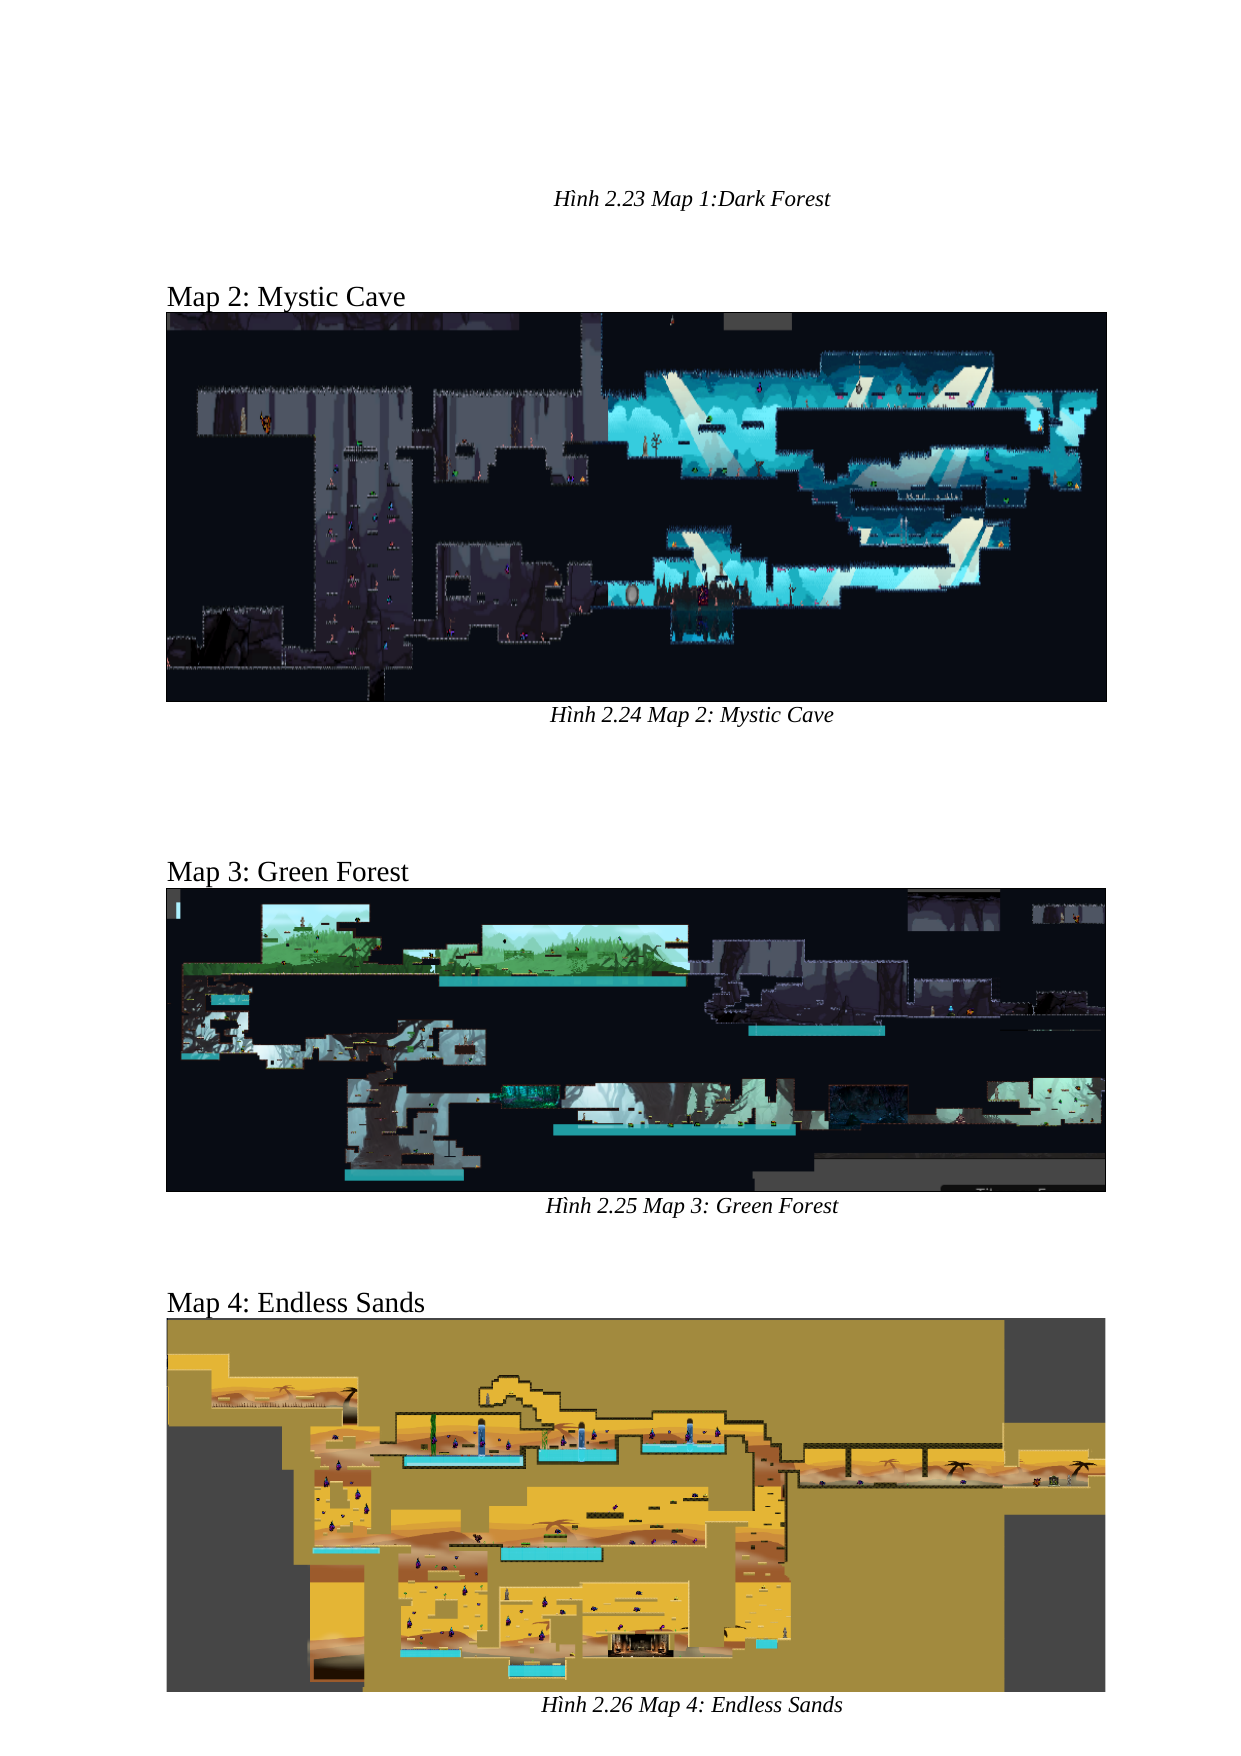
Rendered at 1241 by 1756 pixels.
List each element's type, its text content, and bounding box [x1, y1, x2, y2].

text Hình 2.26 Map 4: Endless Sands [167, 1691, 1219, 1718]
text Hình 2.25 Map 3: Green Forest [167, 1192, 1219, 1218]
text Map 2: Mystic Cave [167, 279, 1219, 312]
text Map 4: Endless Sands [167, 1285, 1219, 1319]
picture [166, 1318, 1106, 1692]
text Map 3: Green Forest [167, 854, 1219, 888]
picture [167, 889, 1105, 1191]
picture [167, 313, 1106, 701]
text Hình 2.23 Map 1:Dark Forest [167, 185, 1219, 212]
text Hình 2.24 Map 2: Mystic Cave [167, 701, 1219, 728]
